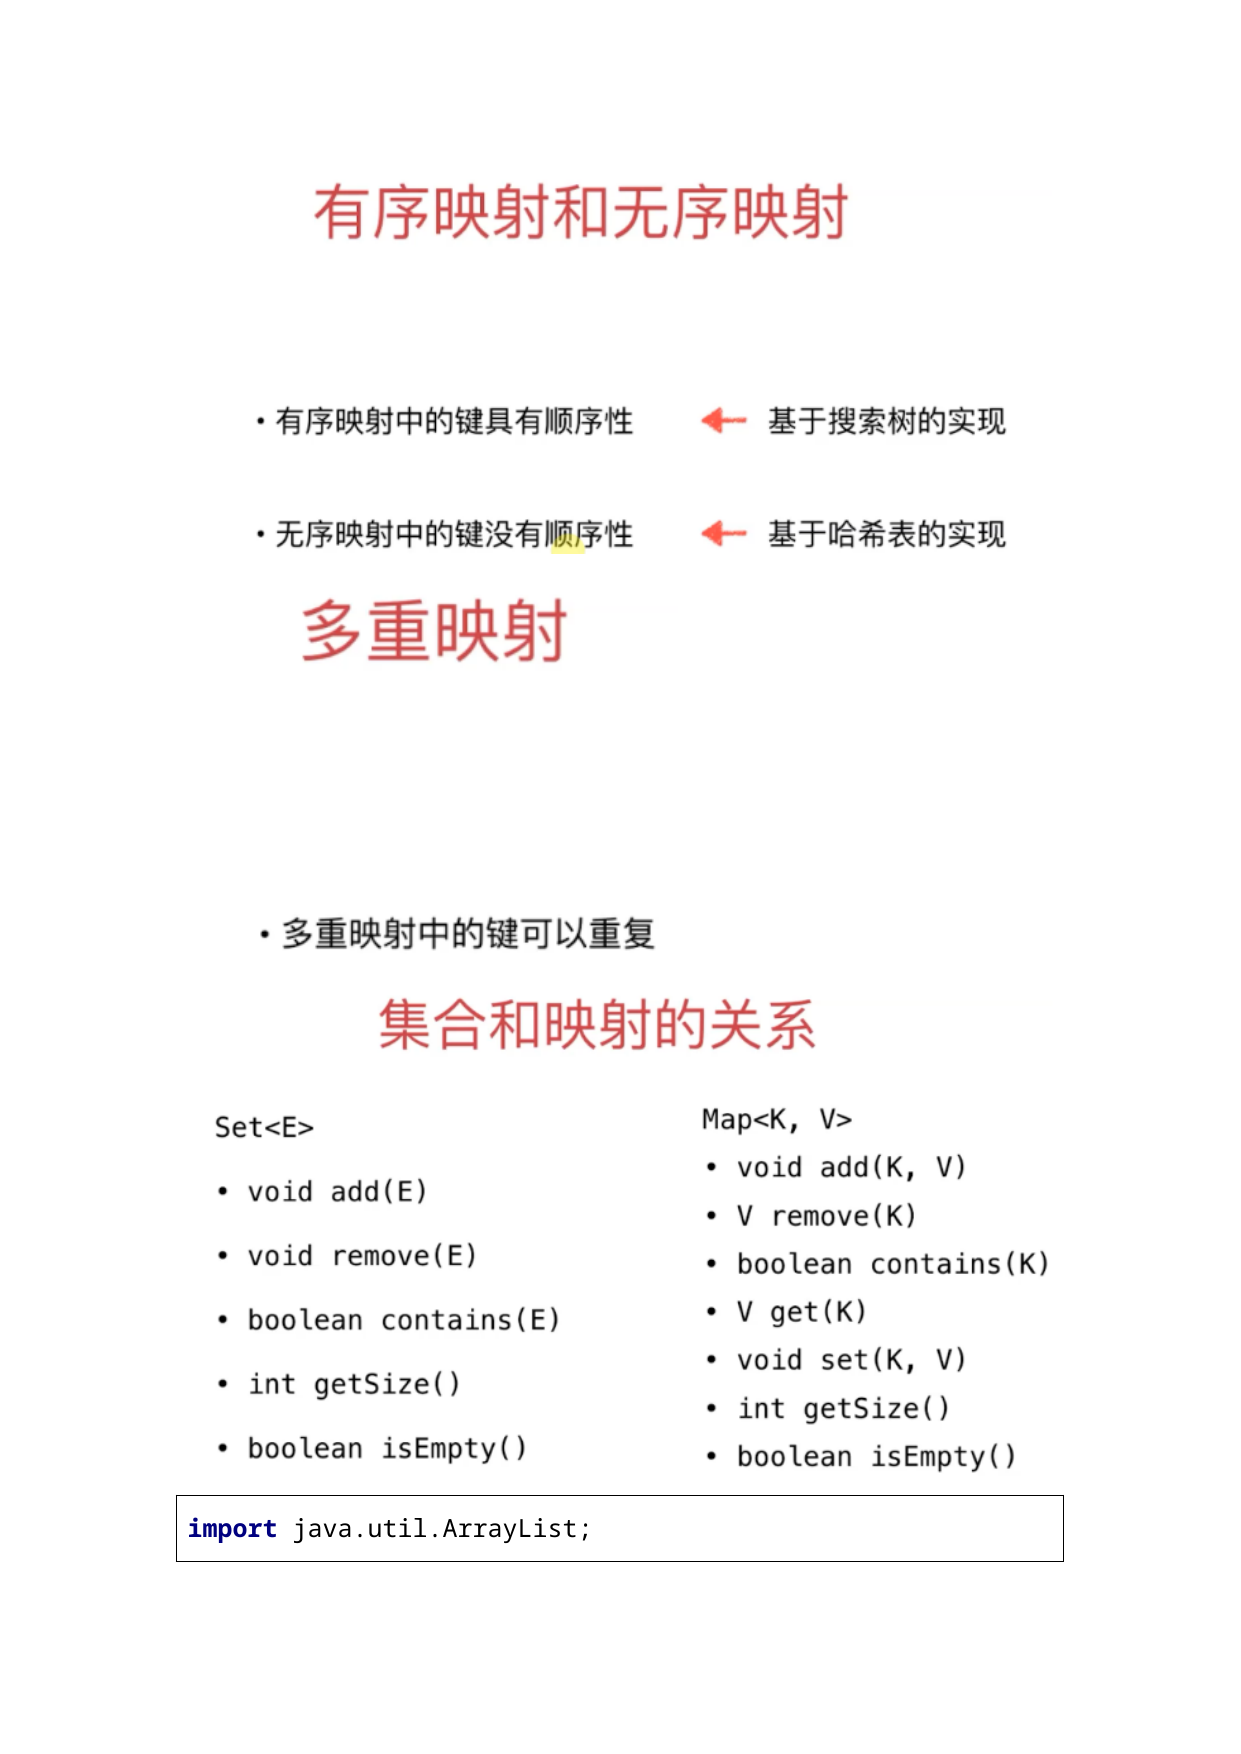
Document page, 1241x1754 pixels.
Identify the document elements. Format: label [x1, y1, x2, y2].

picture [187, 974, 1053, 1484]
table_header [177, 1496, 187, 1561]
picture [187, 162, 1053, 554]
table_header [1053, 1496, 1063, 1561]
picture [187, 584, 679, 957]
